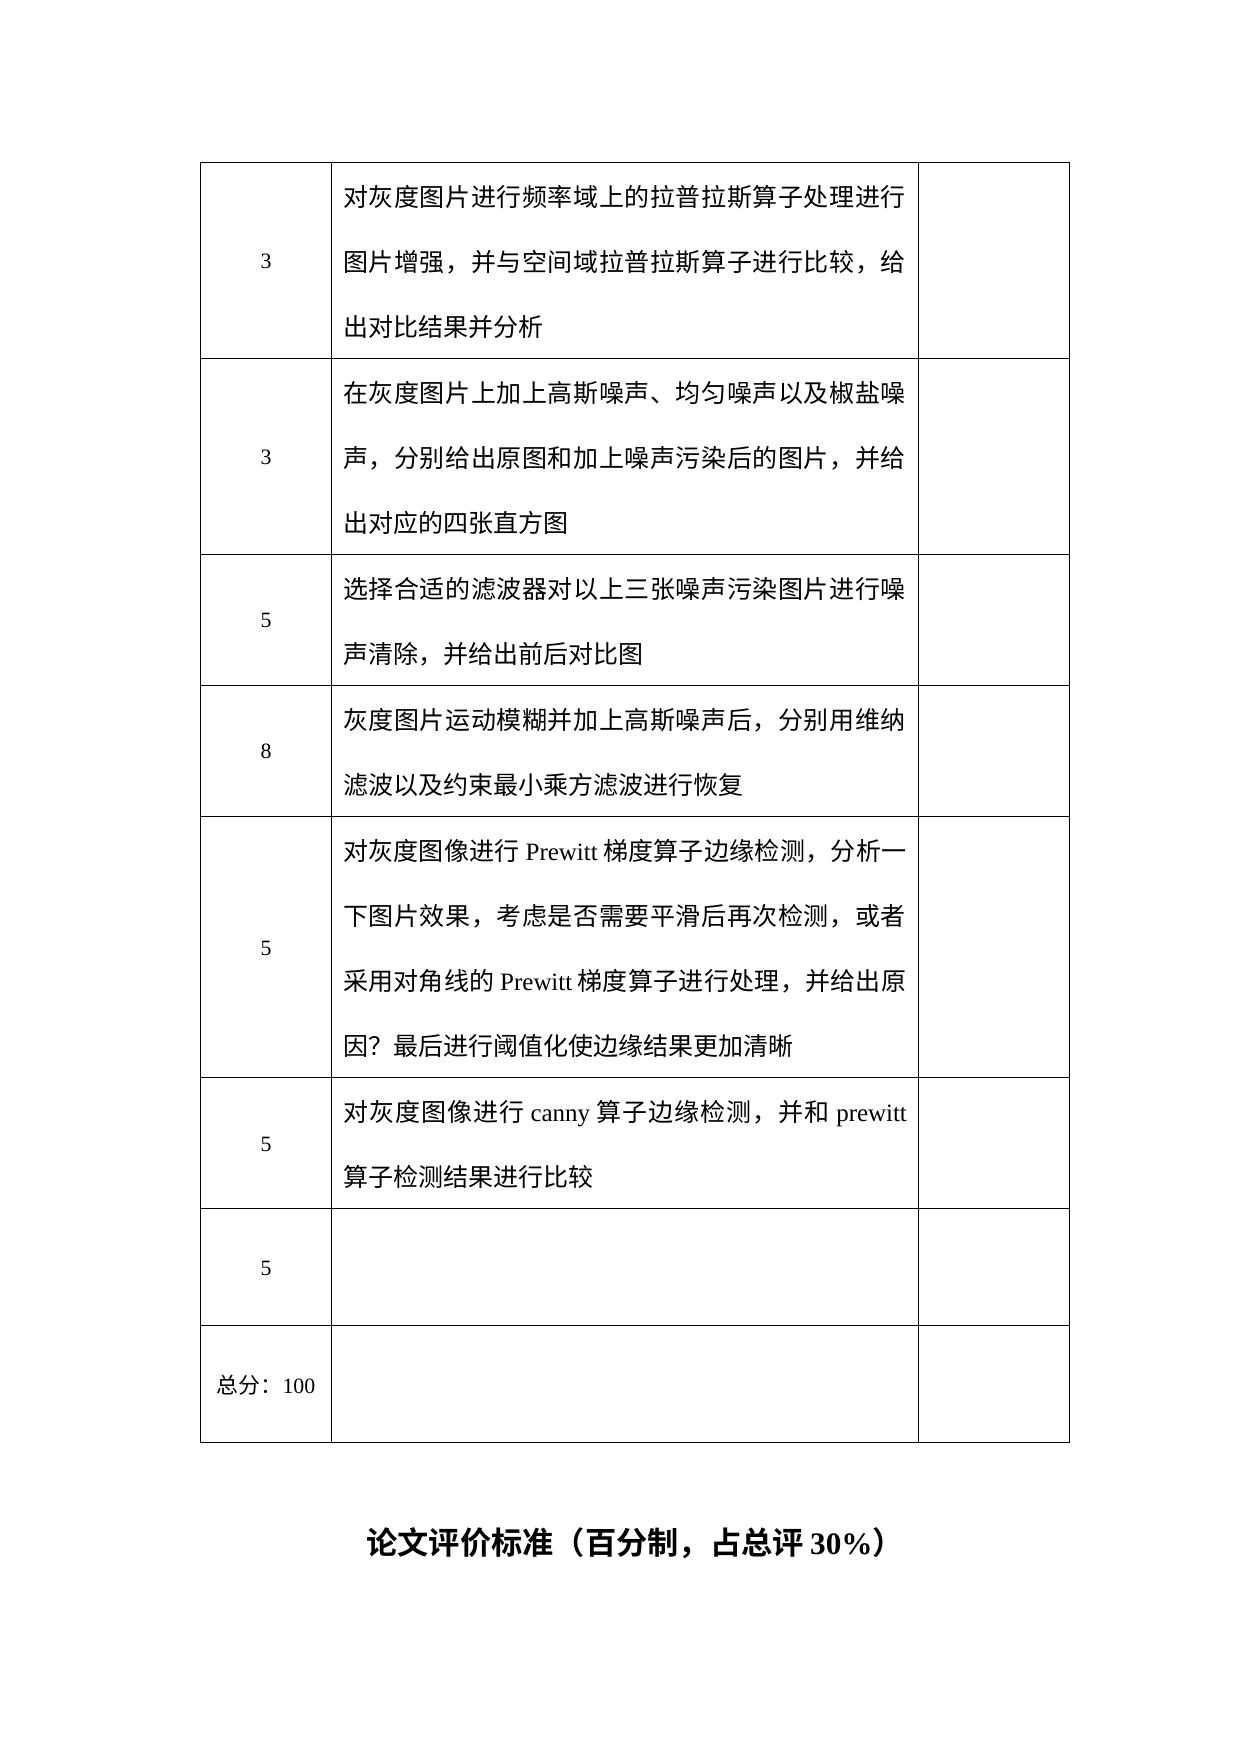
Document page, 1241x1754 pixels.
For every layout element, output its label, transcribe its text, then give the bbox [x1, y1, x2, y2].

table_cell 5 [201, 555, 331, 685]
table_cell 5 [201, 817, 331, 1077]
table_cell 3 [201, 359, 331, 554]
table_cell [919, 359, 1069, 554]
table_cell 灰度图片运动模糊并加上高斯噪声后，分别用维纳滤波以及约束最小乘方滤波进行恢复 [332, 686, 918, 816]
table_cell [919, 817, 1069, 1077]
table_cell [919, 1326, 1069, 1442]
table_cell 5 [201, 1209, 331, 1325]
table_cell 在灰度图片上加上高斯噪声、均匀噪声以及椒盐噪声，分别给出原图和加上噪声污染后的图片，并给出对应的四张直方图 [332, 359, 918, 554]
table_cell 对灰度图像进行Prewitt梯度算子边缘检测，分析一下图片效果，考虑是否需要平滑后再次检测，或者采用对角线的Prewitt梯度算子进行处理，并给出原因？最后进行阈值化使边缘结果更加清晰 [332, 817, 918, 1077]
table_cell [919, 1078, 1069, 1208]
table_cell 对灰度图像进行canny算子边缘检测，并和prewitt算子检测结果进行比较 [332, 1078, 918, 1208]
table_cell [919, 1209, 1069, 1325]
table_cell [919, 686, 1069, 816]
table_cell 8 [201, 686, 331, 816]
table_cell 3 [201, 163, 331, 358]
table_cell [332, 1209, 918, 1325]
table_cell 选择合适的滤波器对以上三张噪声污染图片进行噪声清除，并给出前后对比图 [332, 555, 918, 685]
table_cell [919, 555, 1069, 685]
table_cell [919, 163, 1069, 358]
text 论文评价标准（百分制，占总评30%） [177, 1508, 1093, 1573]
table_cell 总分：100 [201, 1326, 331, 1442]
table_cell [332, 1326, 918, 1442]
table_cell 对灰度图片进行频率域上的拉普拉斯算子处理进行图片增强，并与空间域拉普拉斯算子进行比较，给出对比结果并分析 [332, 163, 918, 358]
table_cell 5 [201, 1078, 331, 1208]
